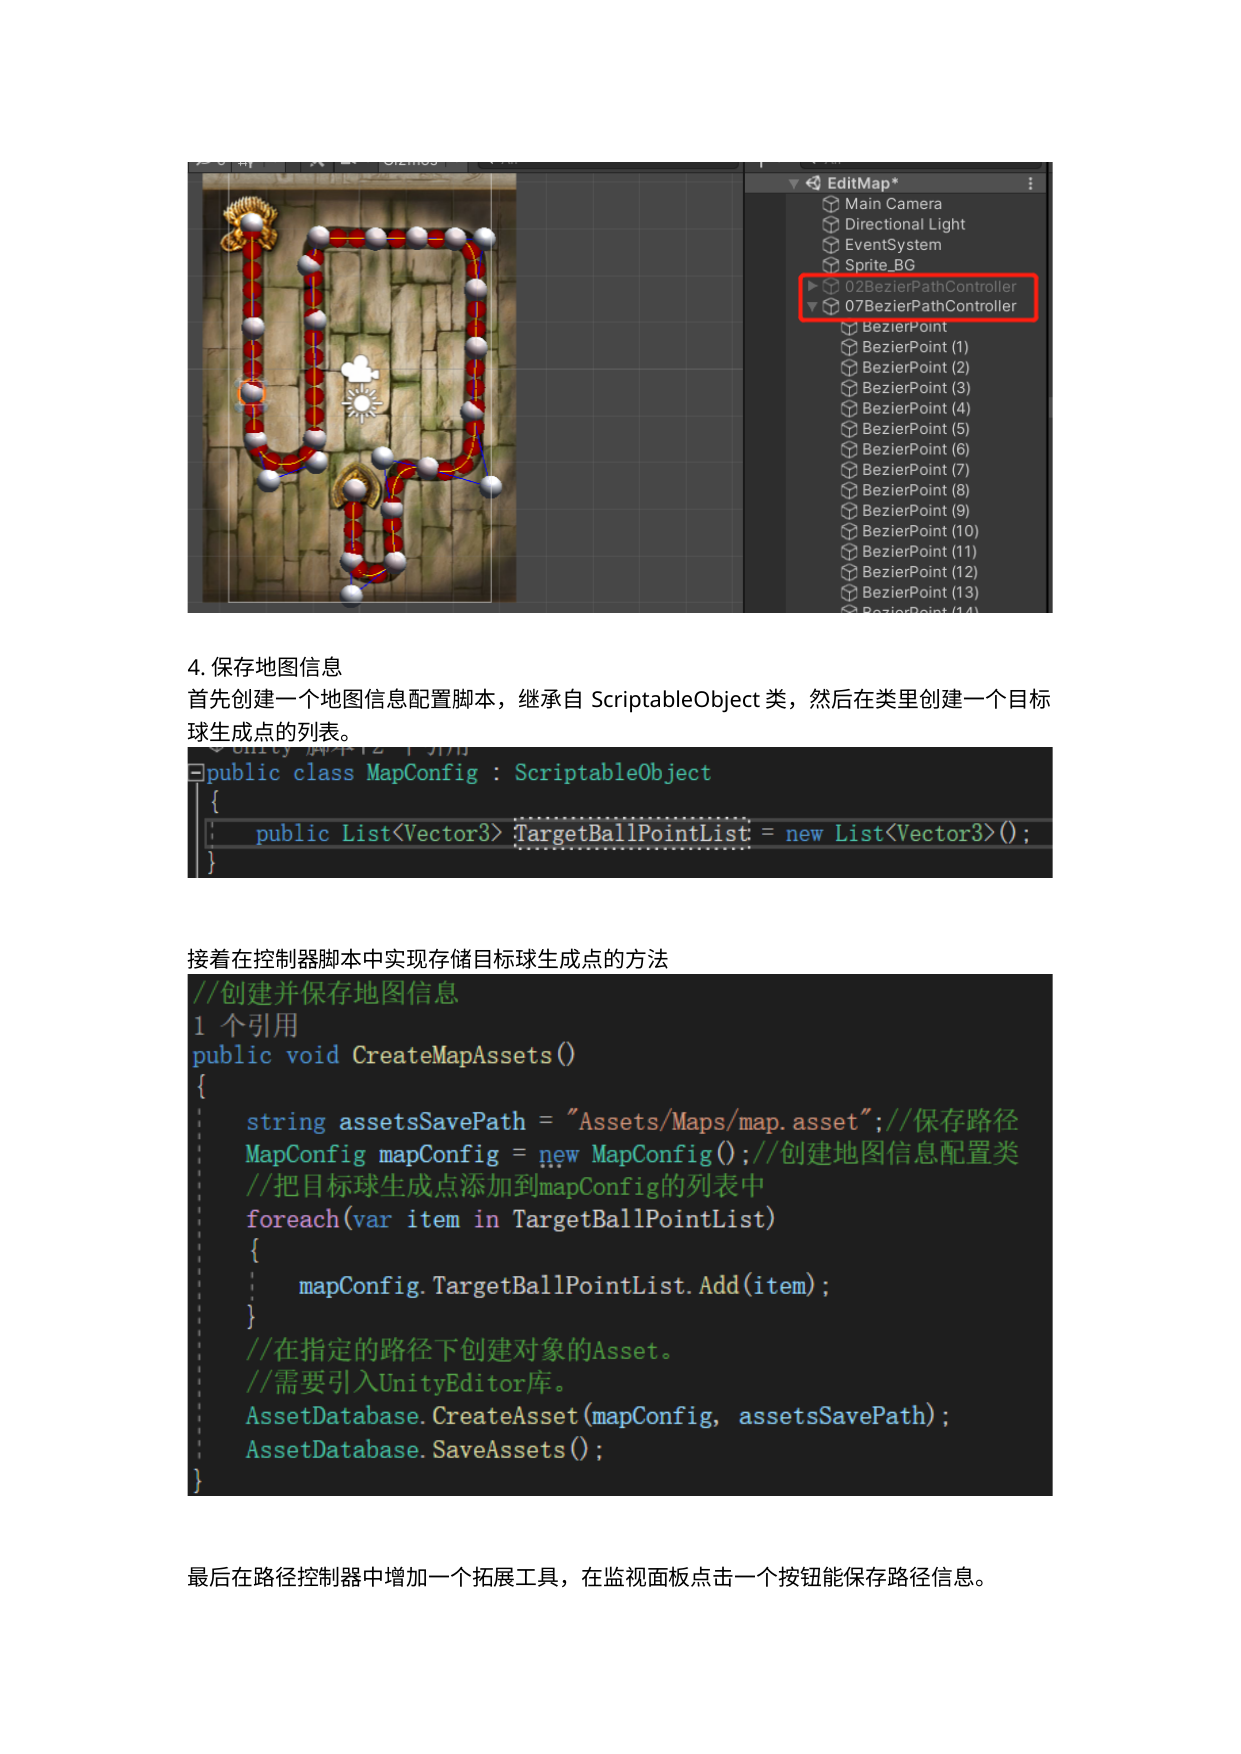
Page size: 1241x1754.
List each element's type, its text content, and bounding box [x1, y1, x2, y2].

text 4. 保存地图信息 [187, 649, 1053, 682]
text 首先创建一个地图信息配置脚本，继承自ScriptableObject类，然后在类里创建一个目标球生成点的列表。 [187, 682, 1053, 747]
picture [187, 747, 1053, 878]
picture [187, 162, 1053, 613]
text 最后在路径控制器中增加一个拓展工具，在监视面板点击一个按钮能保存路径信息。 [187, 1559, 1053, 1592]
text 接着在控制器脚本中实现存储目标球生成点的方法 [187, 942, 1053, 974]
picture [187, 974, 1053, 1496]
